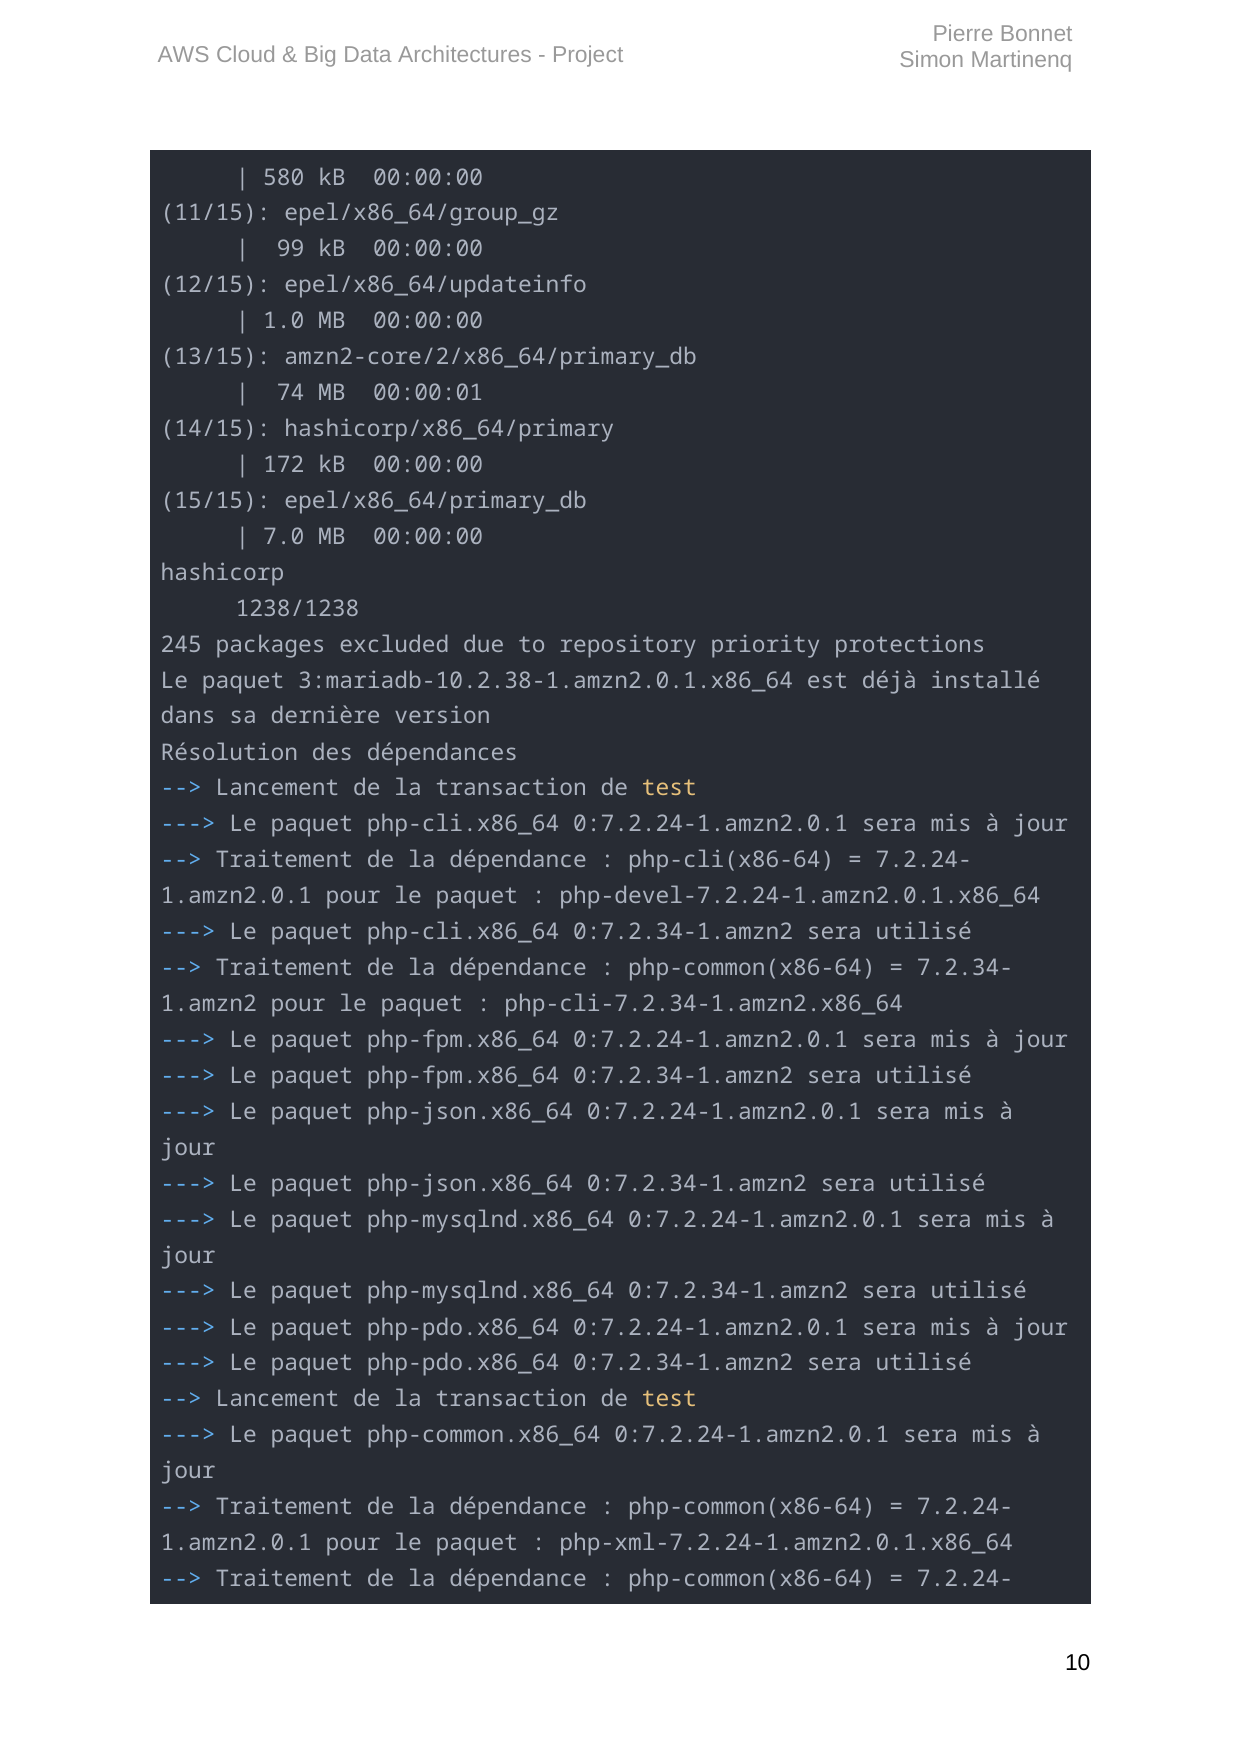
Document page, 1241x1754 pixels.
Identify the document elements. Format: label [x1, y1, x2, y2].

table_header [150, 150, 1091, 1604]
